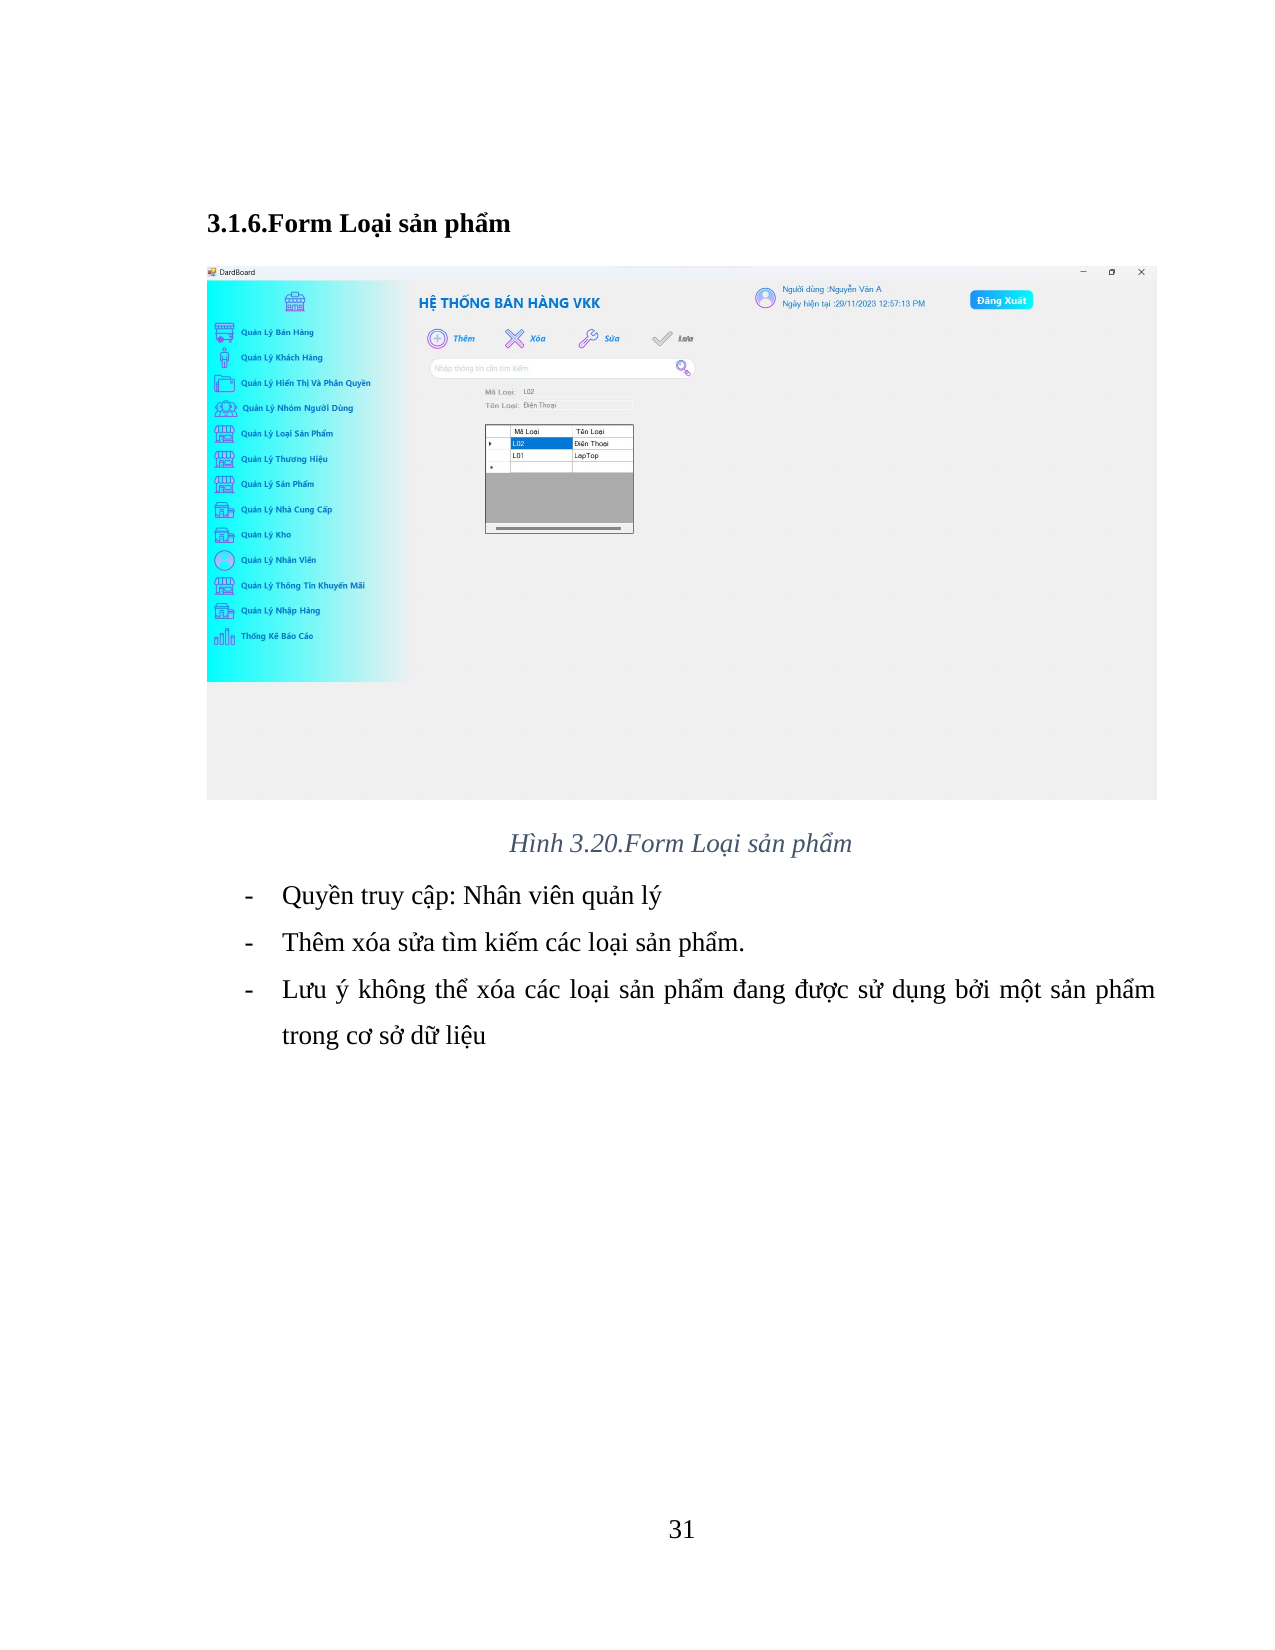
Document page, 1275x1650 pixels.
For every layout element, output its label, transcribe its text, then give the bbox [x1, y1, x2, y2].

picture [206, 266, 1157, 800]
subtitle 3.1.6.Form Loại sản phẩm [207, 207, 1157, 238]
list Lưu ý không thể xóa các loại sản phẩm đang được sử dụng bởi một sản phẩm trong cơ sở dữ liệu [244, 973, 1157, 1051]
list Quyền truy cập: Nhân viên quản lý [244, 879, 1157, 911]
list Thêm xóa sửa tìm kiếm các loại sản phẩm. [244, 926, 1157, 957]
